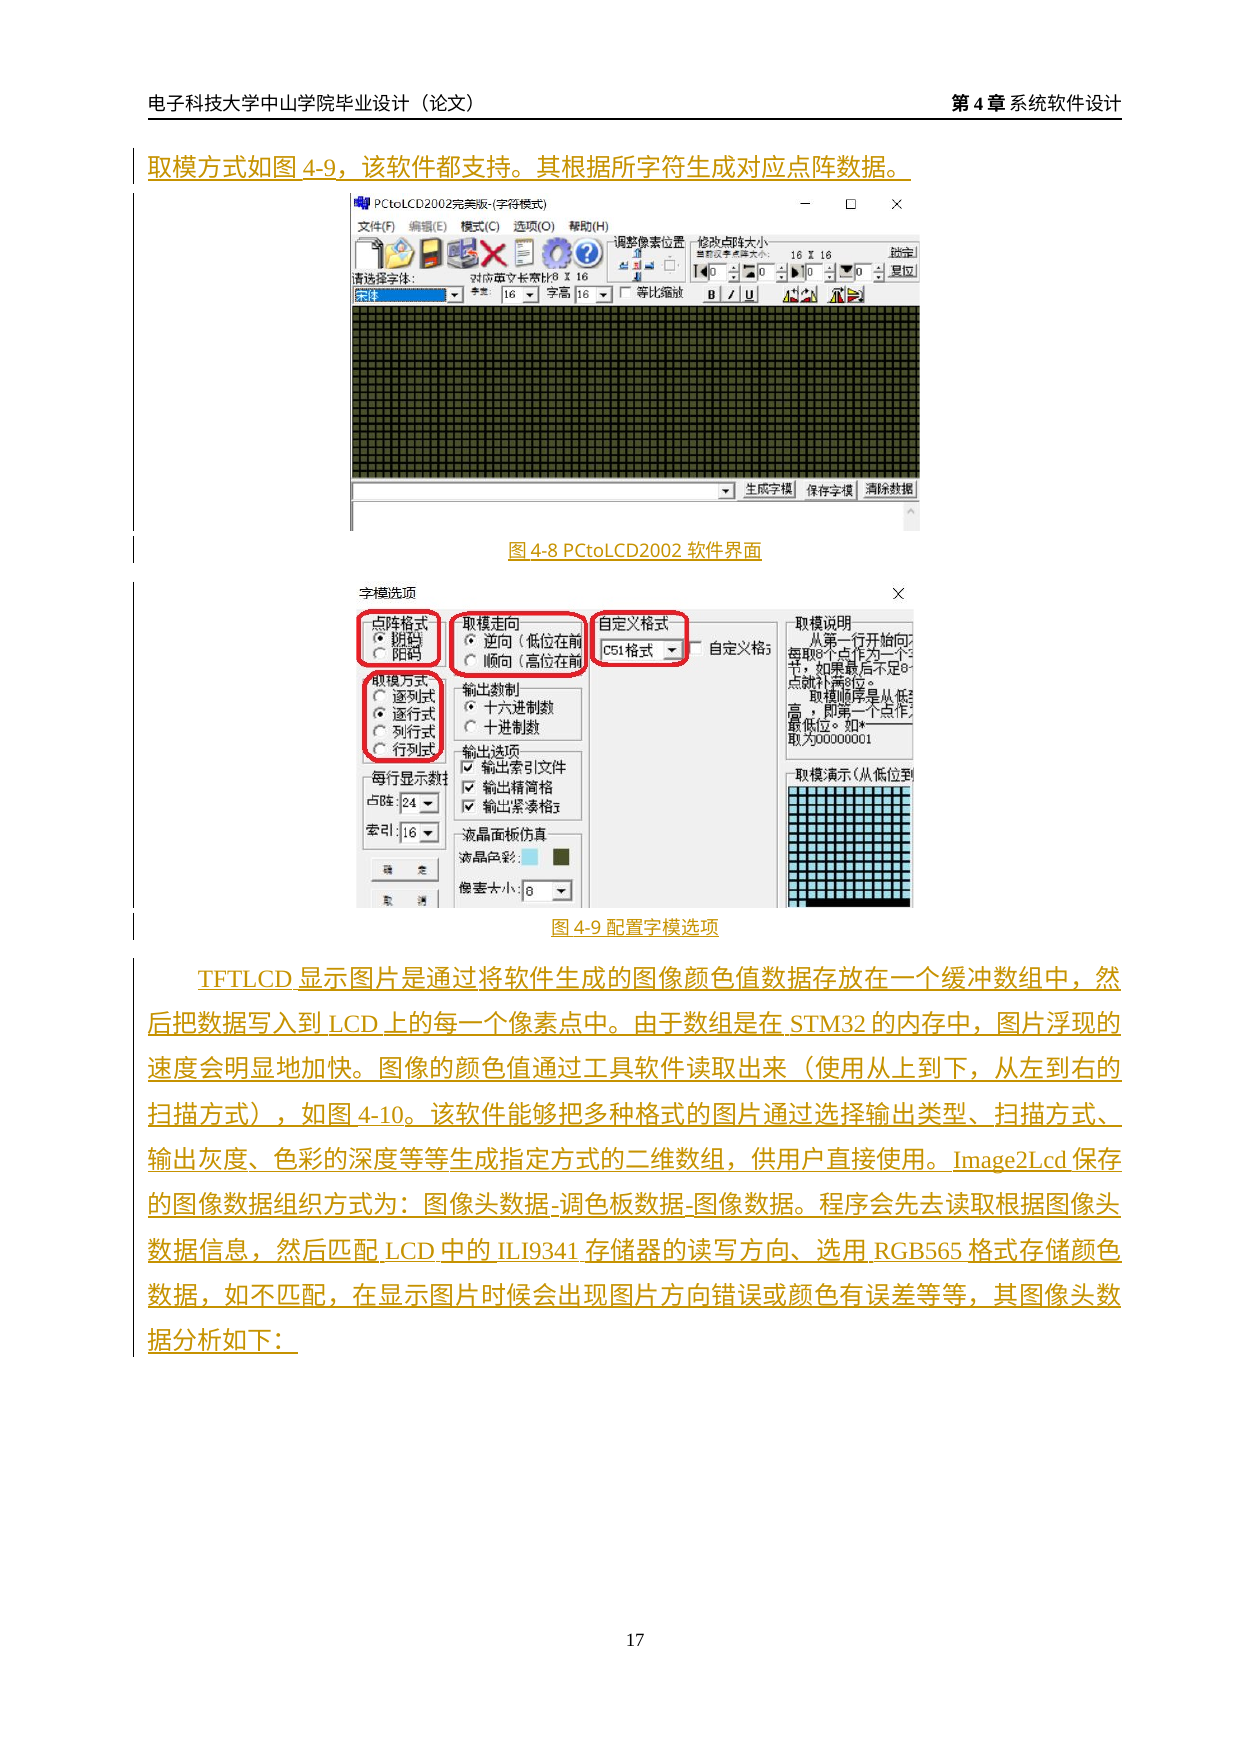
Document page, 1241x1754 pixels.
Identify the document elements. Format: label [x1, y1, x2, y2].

picture [356, 581, 914, 908]
picture [350, 193, 920, 531]
